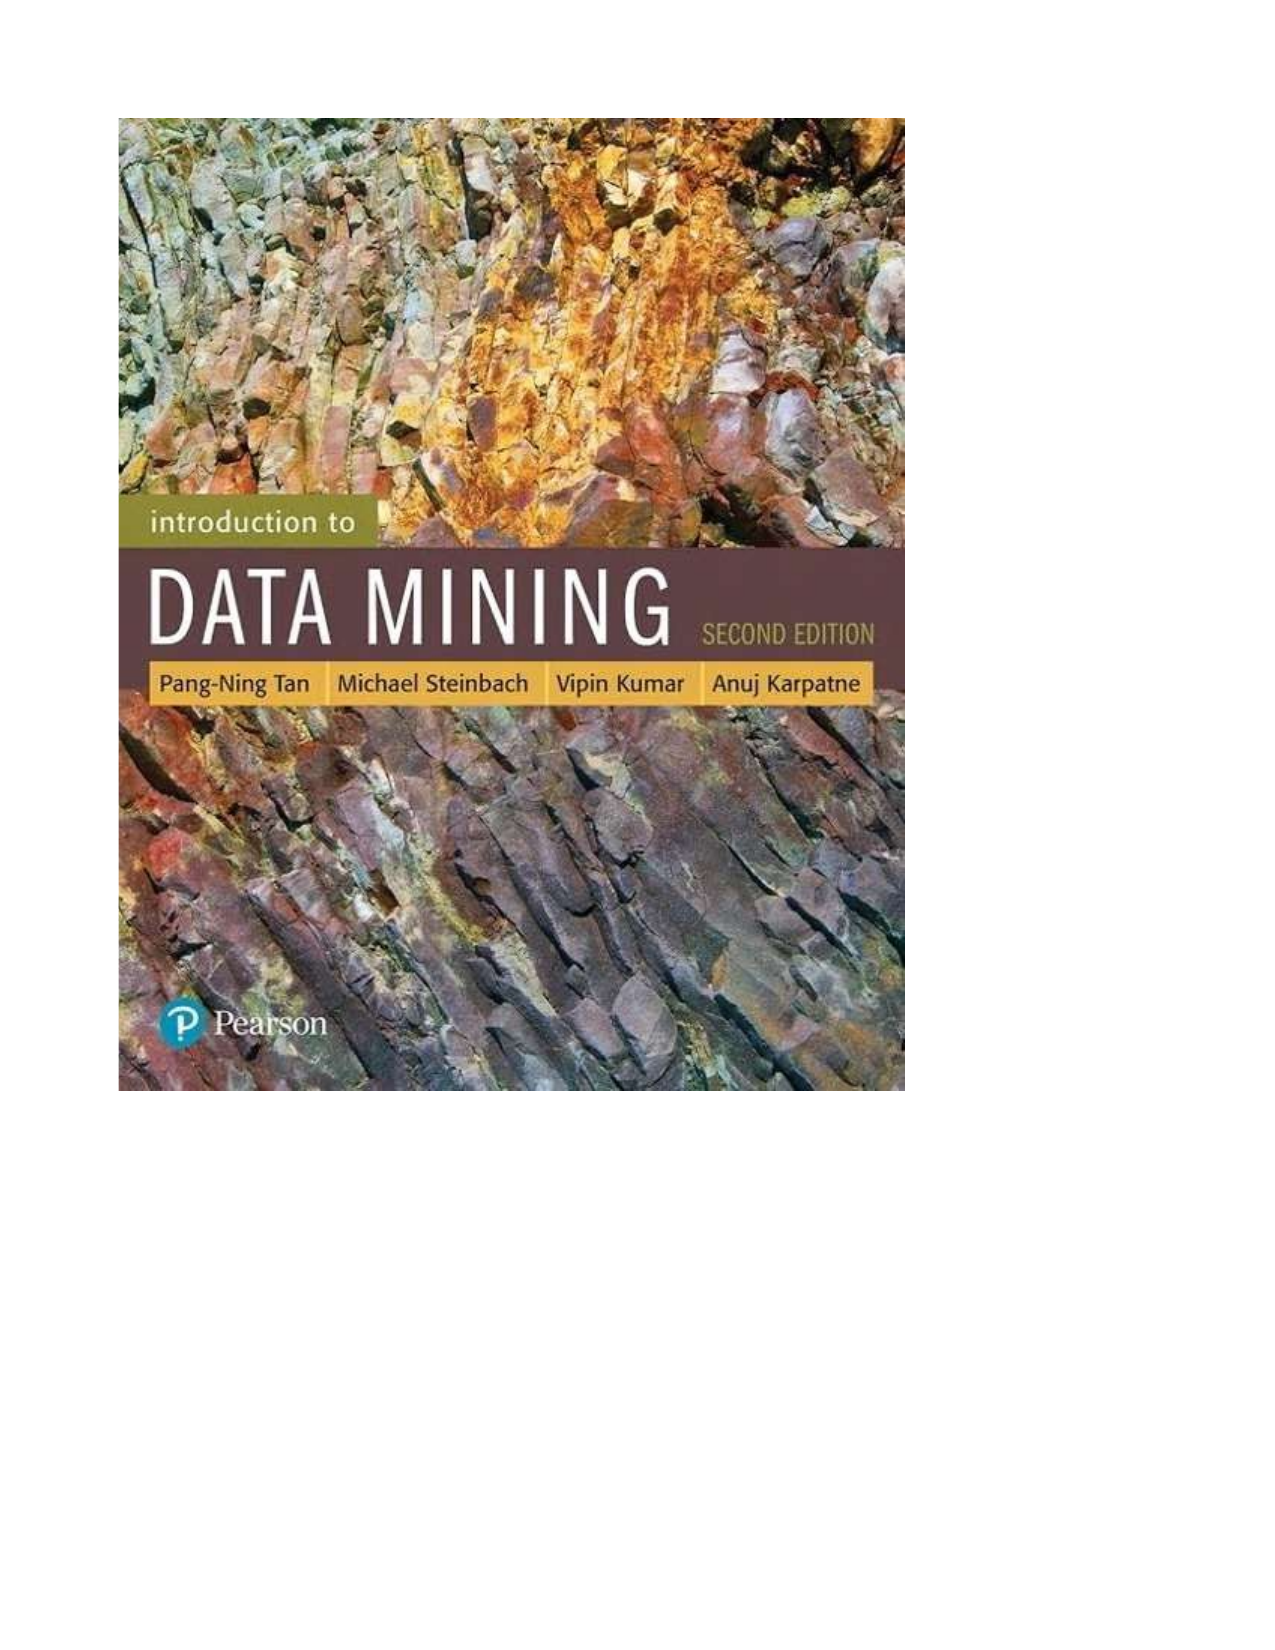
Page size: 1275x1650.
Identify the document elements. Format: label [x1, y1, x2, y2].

picture [118, 118, 905, 1091]
